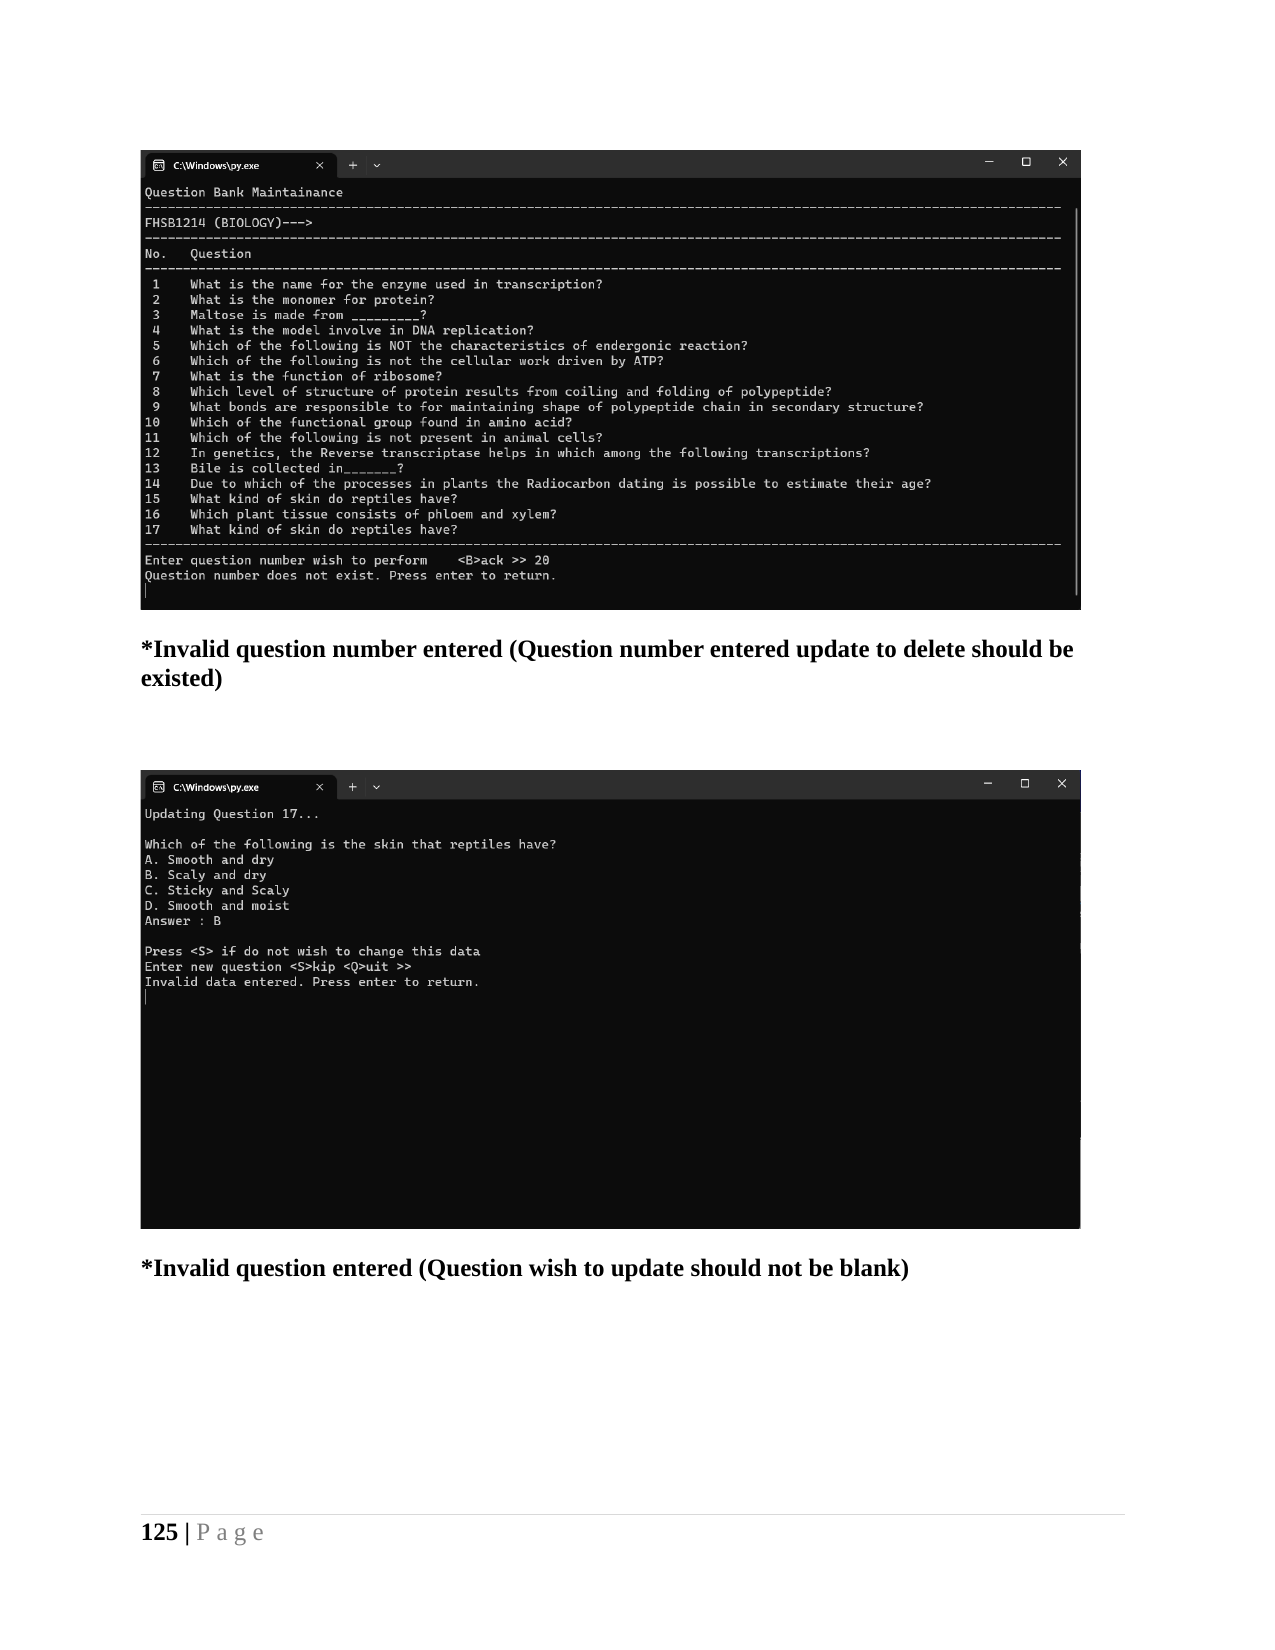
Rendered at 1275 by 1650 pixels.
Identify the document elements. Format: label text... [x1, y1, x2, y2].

title *Invalid question number entered (Question number entered update to delete should be existed) [141, 634, 1125, 692]
title *Invalid question entered (Question wish to update should not be blank) [141, 1253, 1125, 1282]
picture [140, 770, 1081, 1229]
picture [140, 150, 1081, 610]
